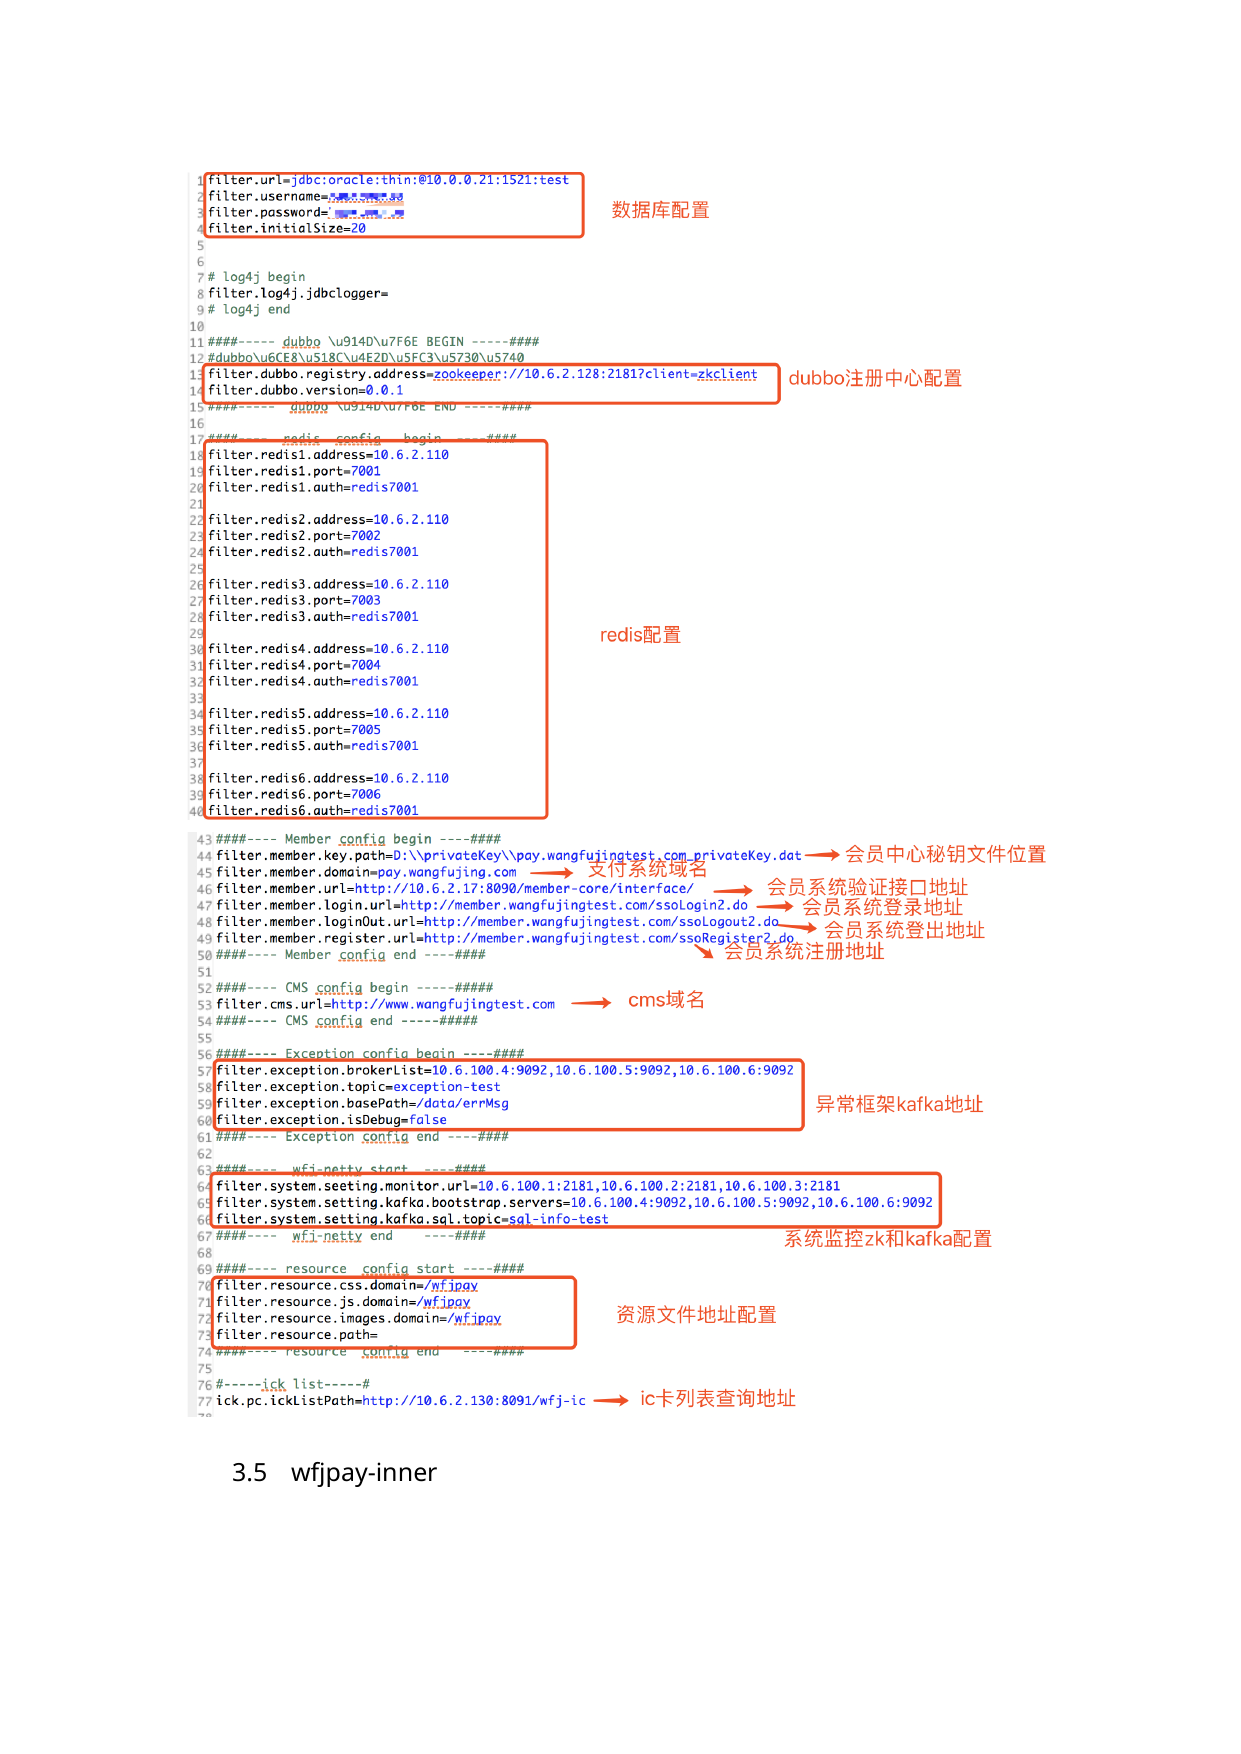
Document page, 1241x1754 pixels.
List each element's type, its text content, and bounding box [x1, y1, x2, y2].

list wfjpay-inner [232, 1450, 1053, 1494]
picture [187, 172, 1053, 820]
picture [187, 832, 1053, 1417]
